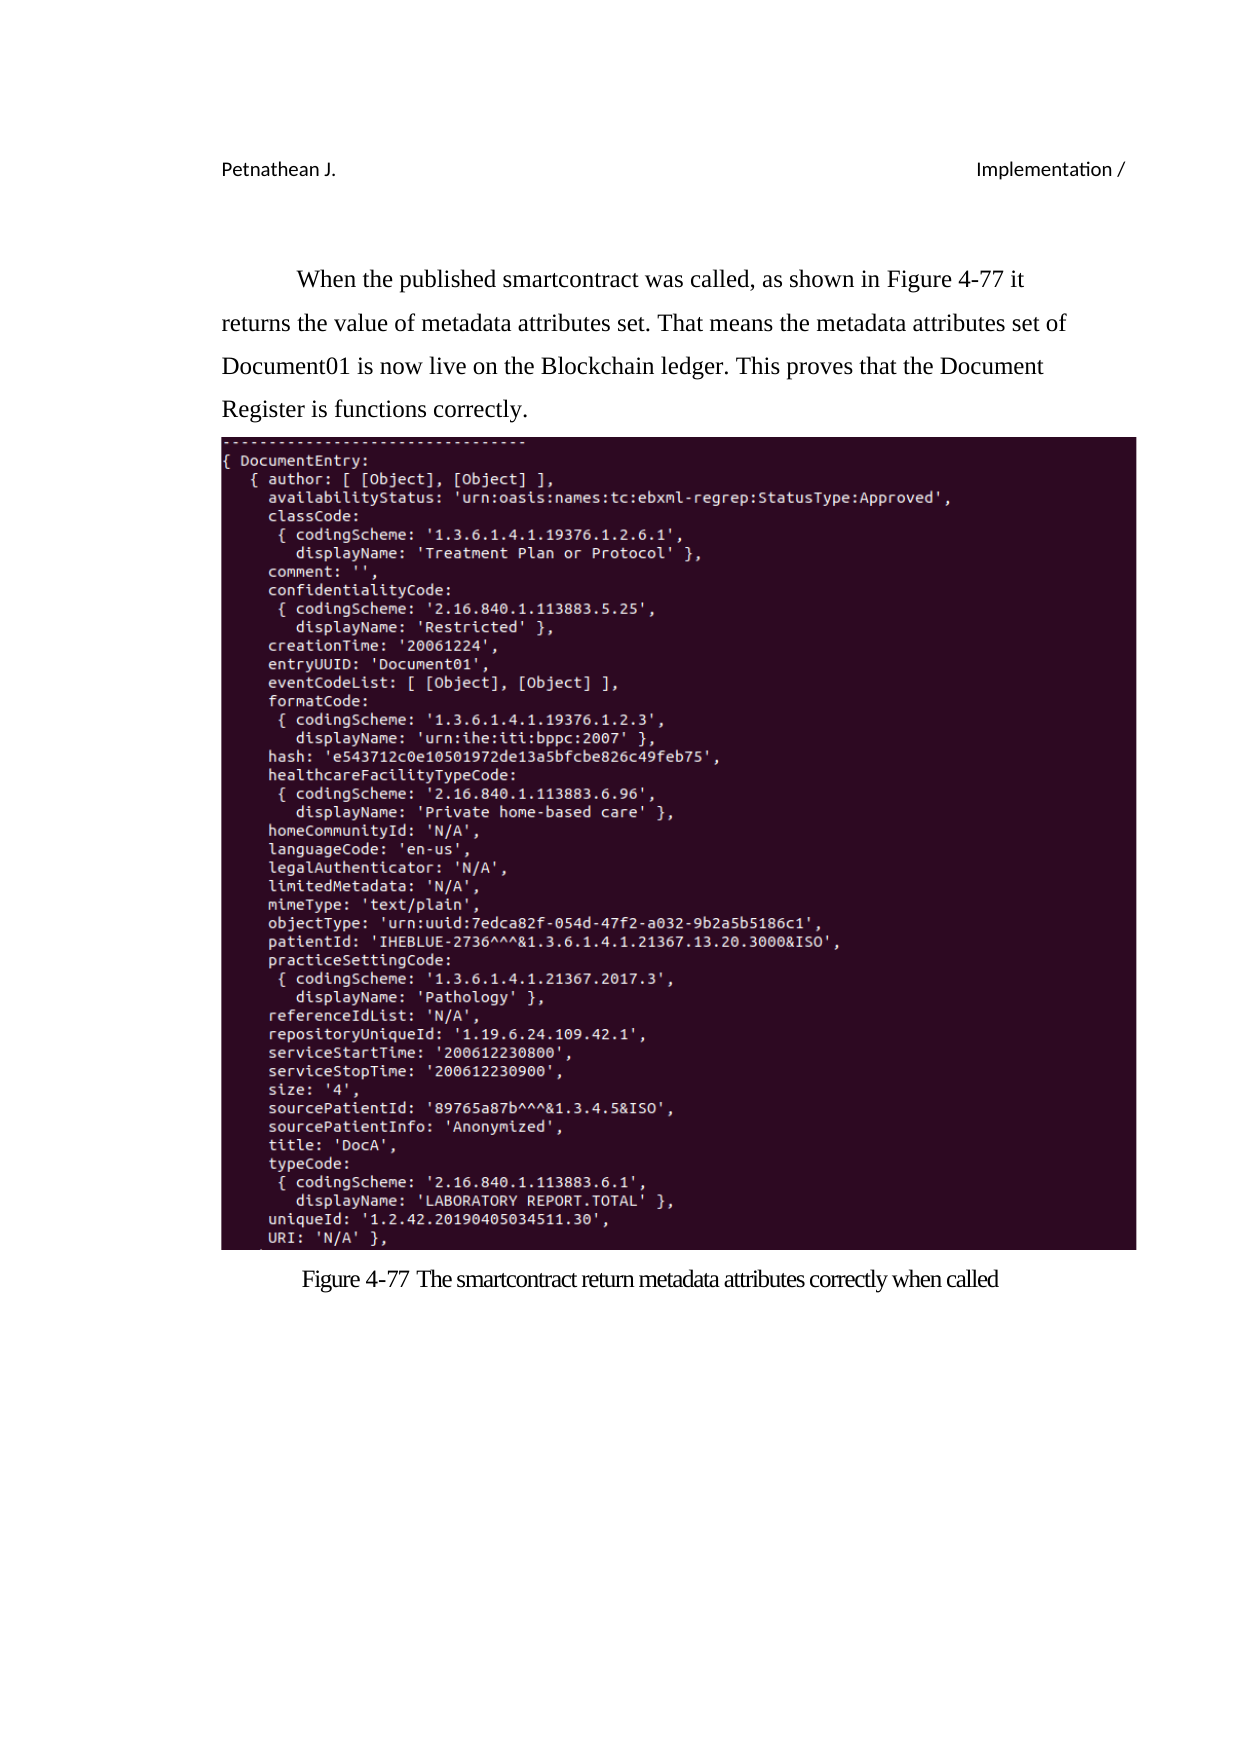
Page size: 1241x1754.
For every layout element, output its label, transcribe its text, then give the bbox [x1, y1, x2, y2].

picture [221, 437, 1137, 1250]
